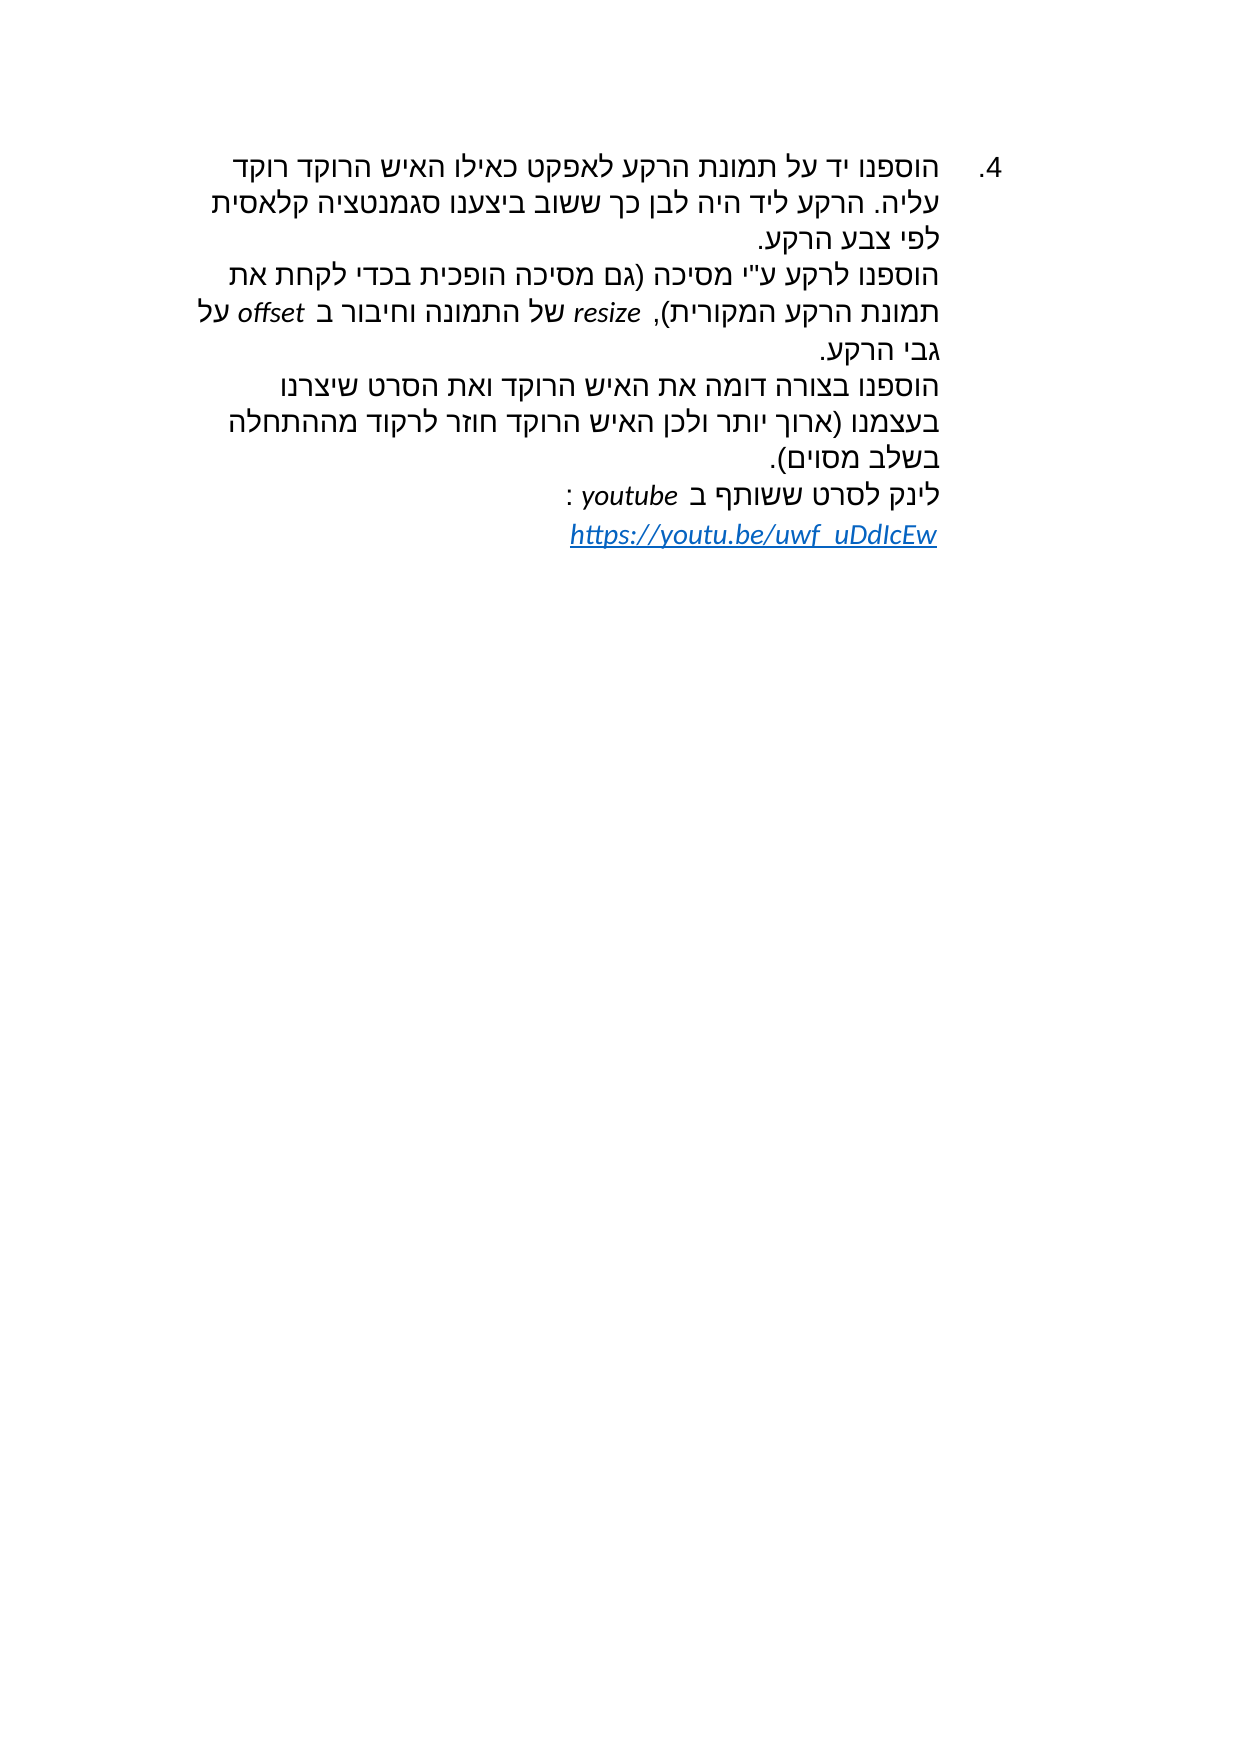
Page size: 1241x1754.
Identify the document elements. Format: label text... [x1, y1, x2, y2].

list הוספנו יד על תמונת הרקע לאפקט כאילו האיש הרוקד רוקד עליה. הרקע ליד היה לבן כך ששוב ביצענו סגמנטציה קלאסית לפי צבע הרקע. הוספנו לרקע ע"י מסיכה (גם מסיכה הופכית בכדי לקחת את תמונת הרקע המקורית), resize של התמונה וחיבור ב offset על גבי הרקע. הוספנו בצורה דומה את האיש הרוקד ואת הסרט שיצרנו בעצמנו (ארוך יותר ולכן האיש הרוקד חוזר לרקוד מההתחלה בשלב מסוים). לינק לסרט ששותף ב youtube : https://youtu.be/uwf_uDdIcEw שתיים מהתמונות בסרט: [187, 150, 978, 551]
